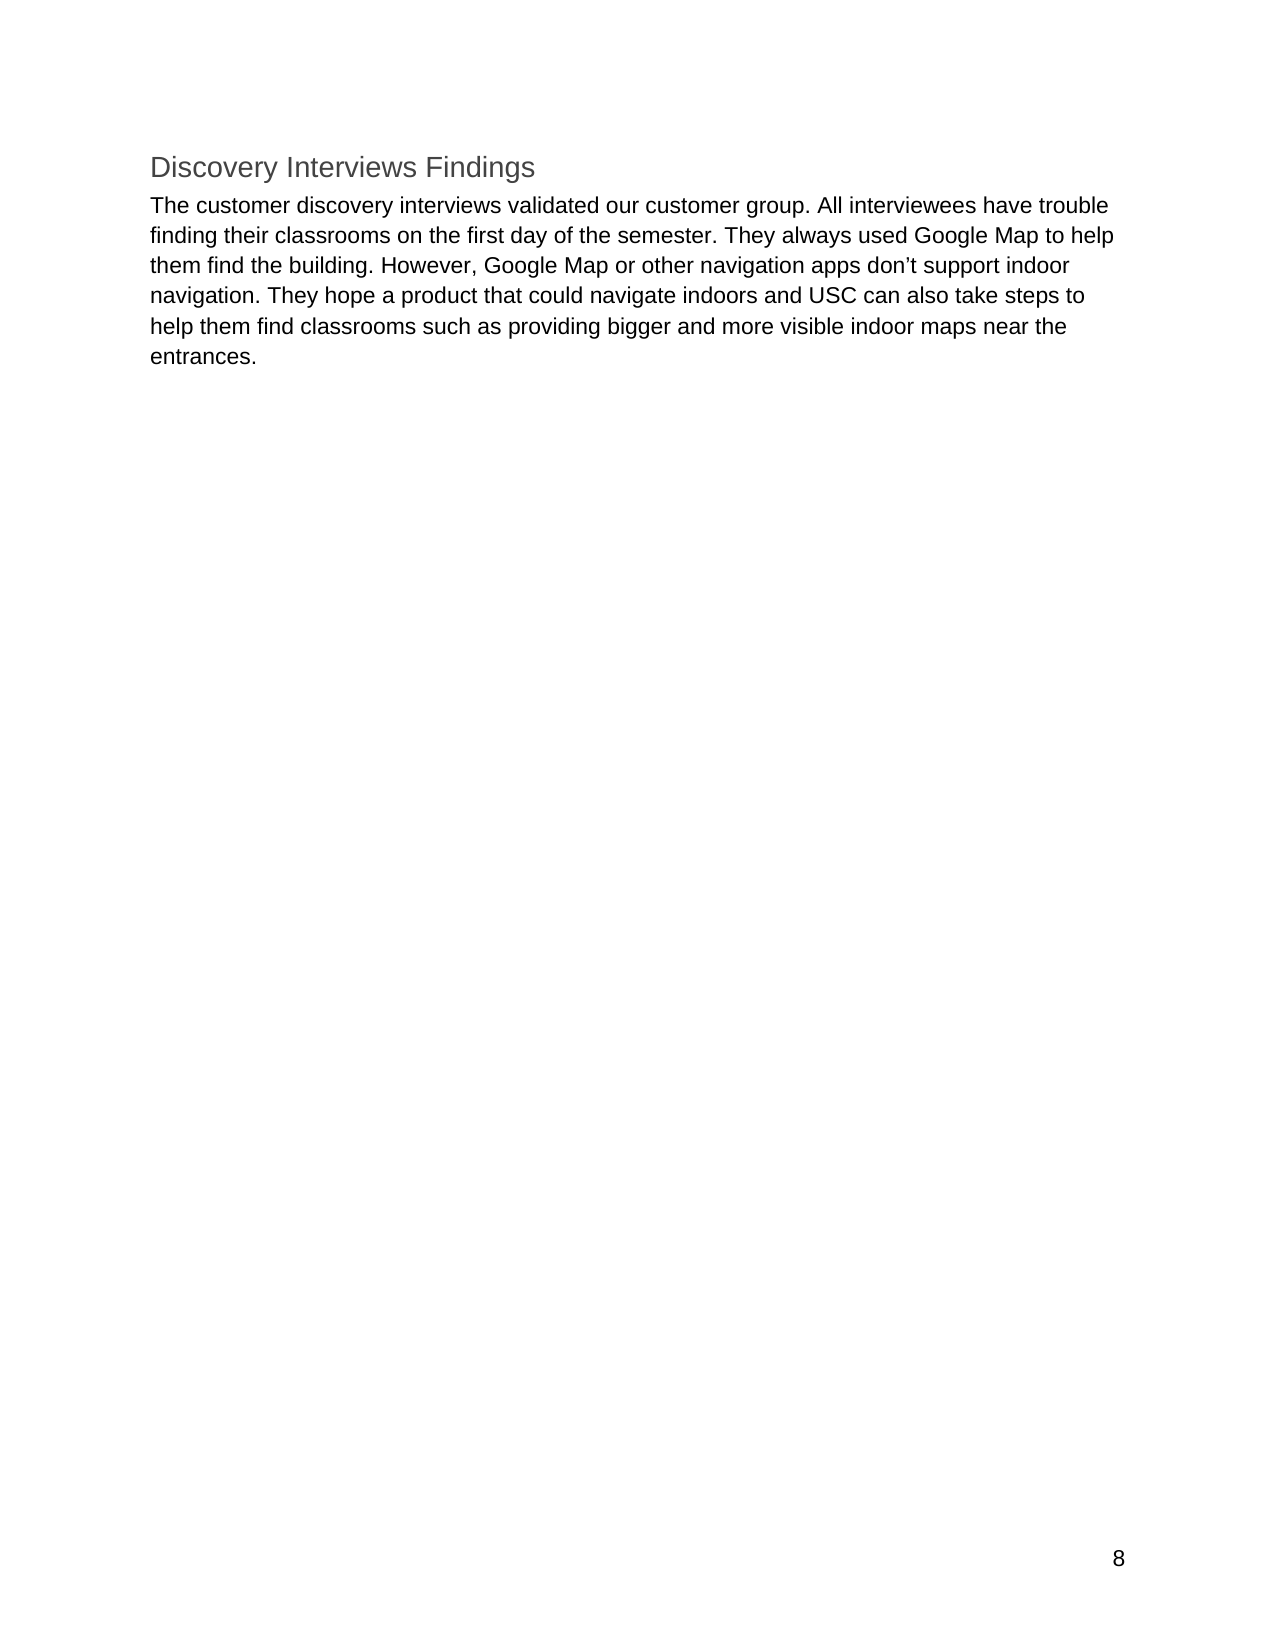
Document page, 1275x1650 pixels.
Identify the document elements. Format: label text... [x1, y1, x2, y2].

subtitle Discovery Interviews Findings [150, 150, 1125, 183]
text The customer discovery interviews validated our customer group. All interviewees have trouble finding their classrooms on the first day of the semester. They always used Google Map to help them find the building. However, Google Map or other navigation apps don’t support indoor navigation. They hope a product that could navigate indoors and USC can also take steps to help them find classrooms such as providing bigger and more visible indoor maps near the entrances. [150, 192, 1125, 369]
